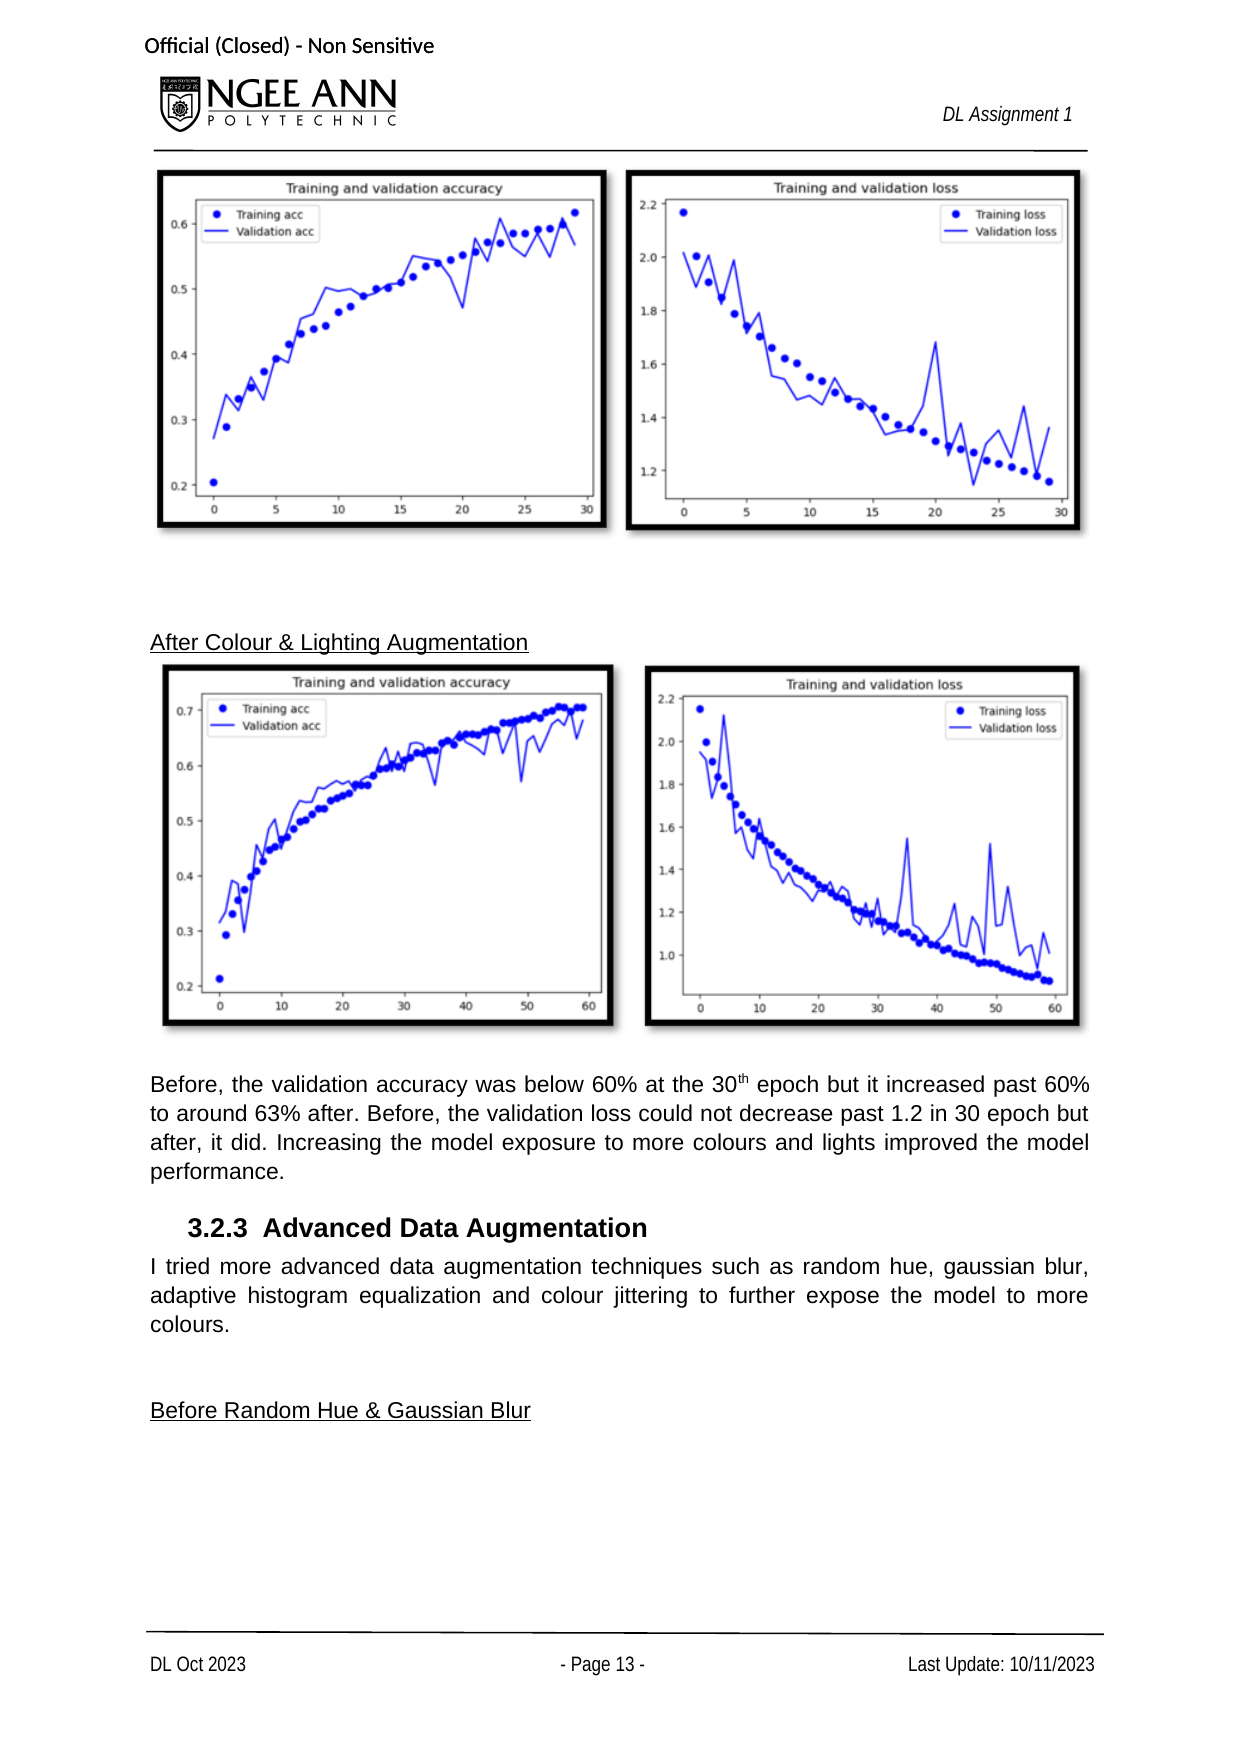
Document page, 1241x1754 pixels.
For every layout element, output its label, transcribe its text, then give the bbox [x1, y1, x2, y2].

text Before Random Hue & Gaussian Blur [150, 1397, 1090, 1424]
text I tried more advanced data augmentation techniques such as random hue, gaussian blur, adaptive histogram equalization and colour jittering to further expose the model to more colours. [150, 1253, 1090, 1337]
picture [150, 164, 1091, 540]
text Before, the validation accuracy was below 60% at the 30th epoch but it increased past 60% to around 63% after. Before, the validation loss could not decrease past 1.2 in 30 epoch but after, it did. Increasing the model exposure to more colours and lights improved the model performance. [150, 1071, 1090, 1184]
picture [150, 658, 1091, 1040]
text After Colour & Lighting Augmentation [150, 629, 1090, 655]
subtitle Advanced Data Augmentation [187, 1212, 1090, 1243]
picture [150, 75, 402, 134]
